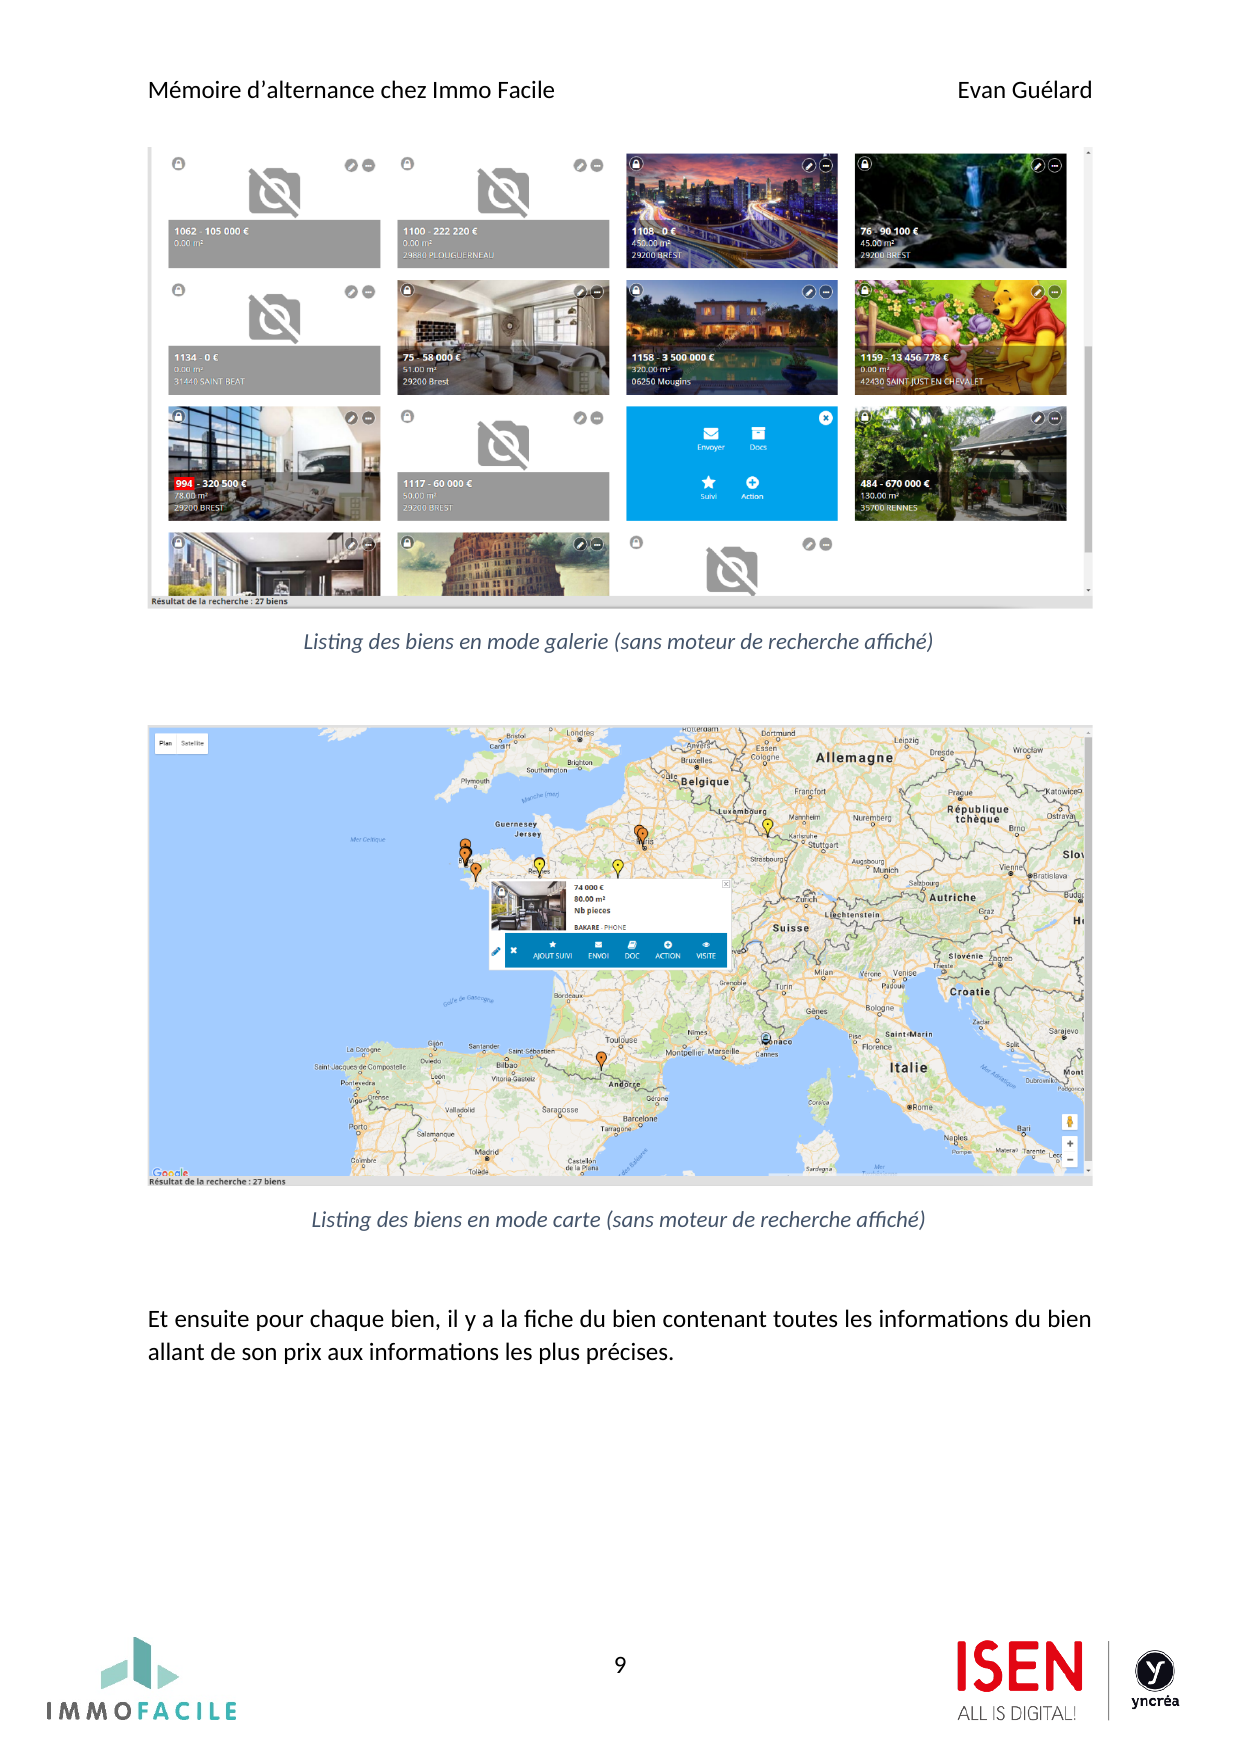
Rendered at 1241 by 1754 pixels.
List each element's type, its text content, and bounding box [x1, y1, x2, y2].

picture [47, 1637, 236, 1720]
text Listing des biens en mode carte (sans moteur de recherche affiché) [148, 1205, 1093, 1233]
picture [147, 147, 1093, 609]
picture [147, 725, 1093, 1186]
text Listing des biens en mode galerie (sans moteur de recherche affiché) [148, 627, 1093, 655]
text Et ensuite pour chaque bien, il y a la fiche du bien contenant toutes les informations du bien allant de son prix aux informations les plus précises. [148, 1303, 1093, 1367]
picture [931, 1638, 1200, 1721]
